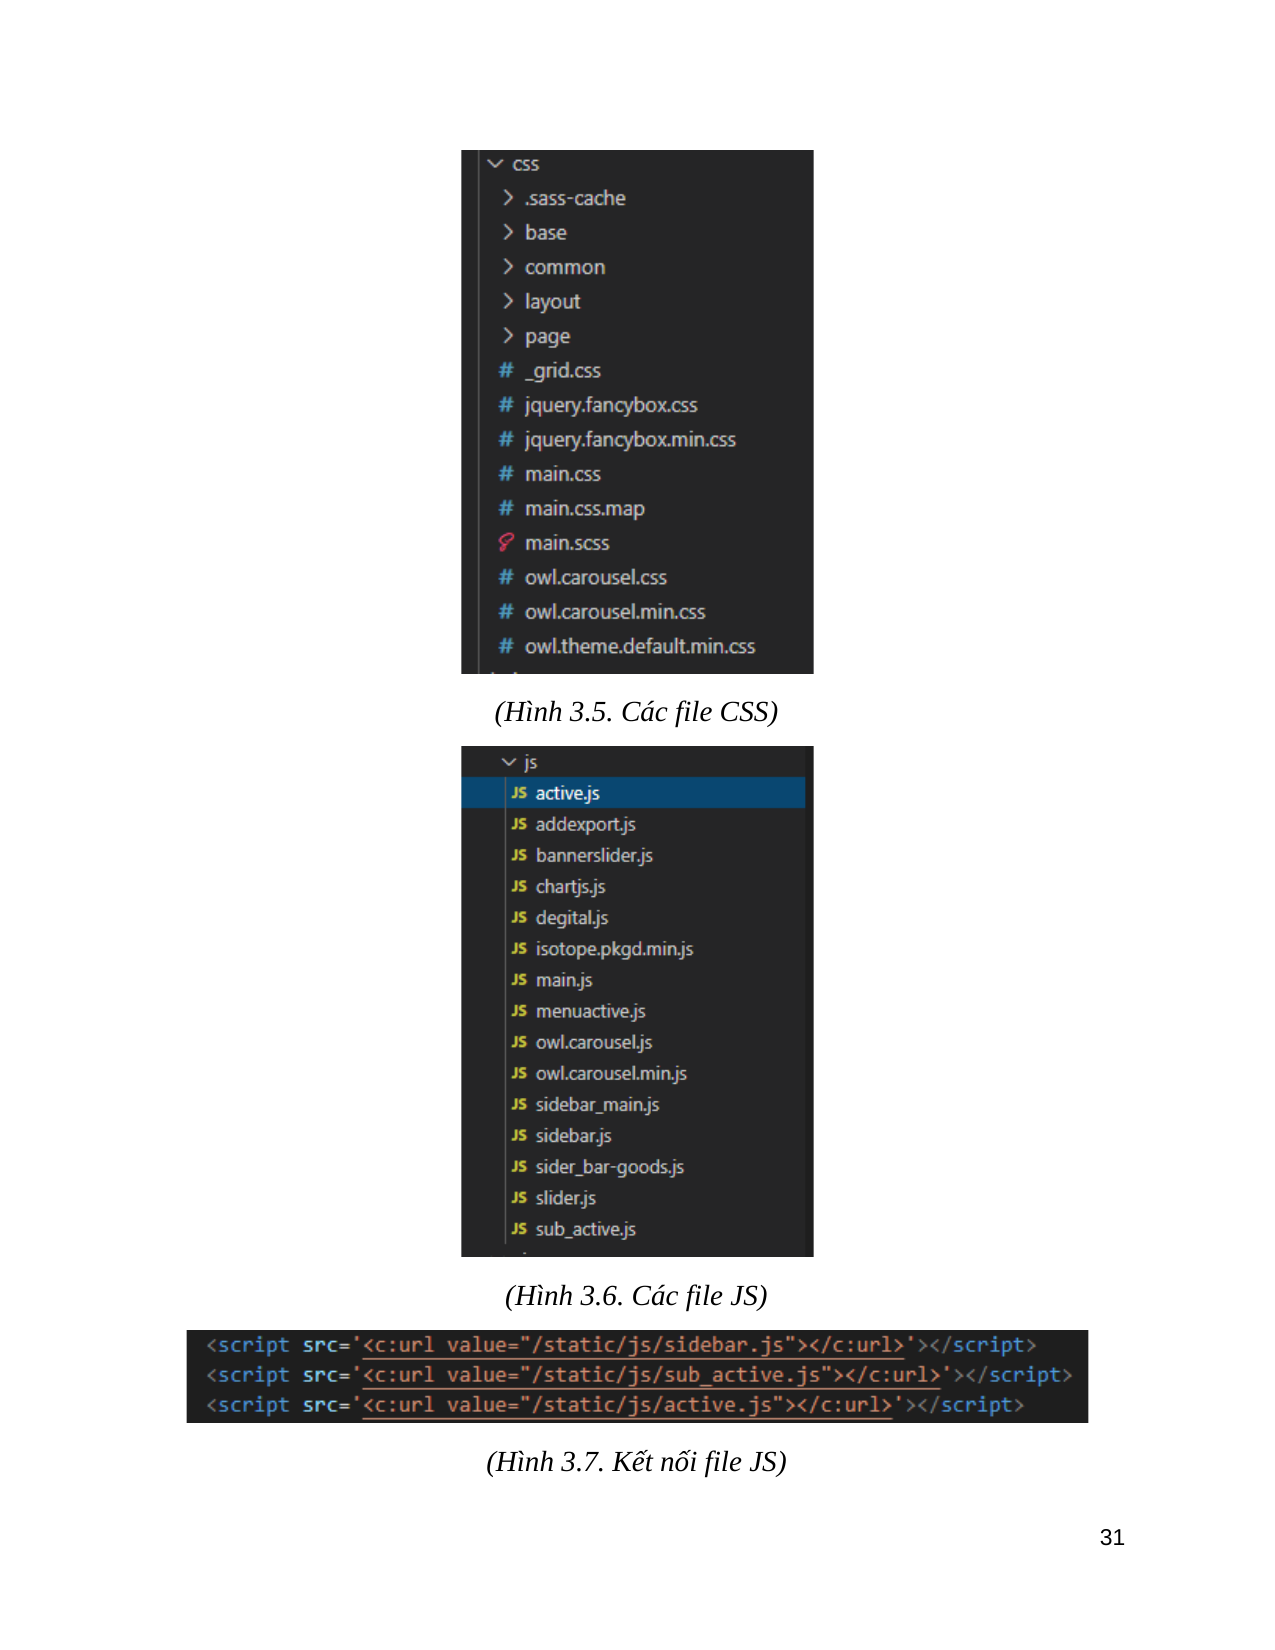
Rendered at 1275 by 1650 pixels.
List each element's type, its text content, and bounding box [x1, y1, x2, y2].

picture [186, 1330, 1089, 1423]
text (Hình 3.7. Kết nối file JS) [150, 1444, 1125, 1477]
picture [461, 746, 814, 1257]
text (Hình 3.5. Các file CSS) [150, 694, 1125, 728]
text (Hình 3.6. Các file JS) [150, 1278, 1125, 1311]
picture [461, 150, 814, 674]
